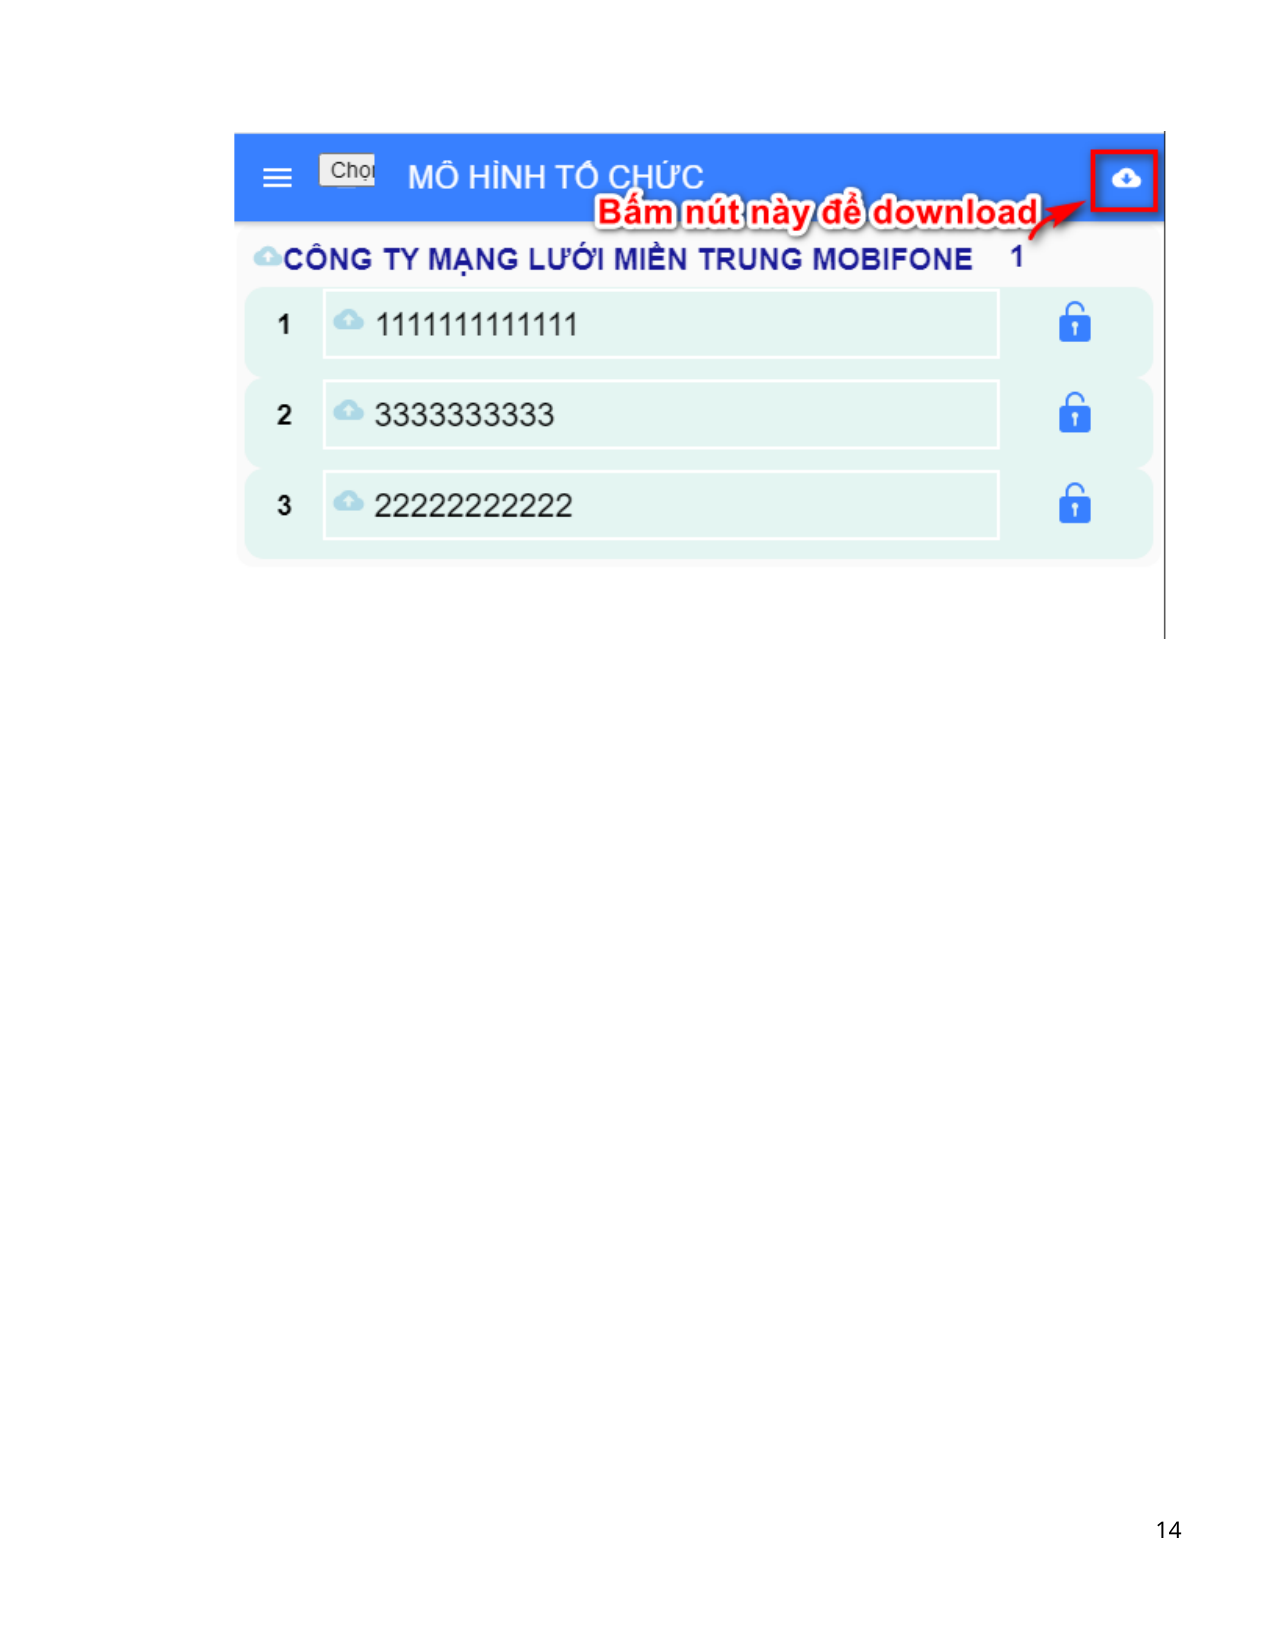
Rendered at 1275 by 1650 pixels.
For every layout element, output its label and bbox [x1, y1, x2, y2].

picture [234, 131, 1166, 639]
